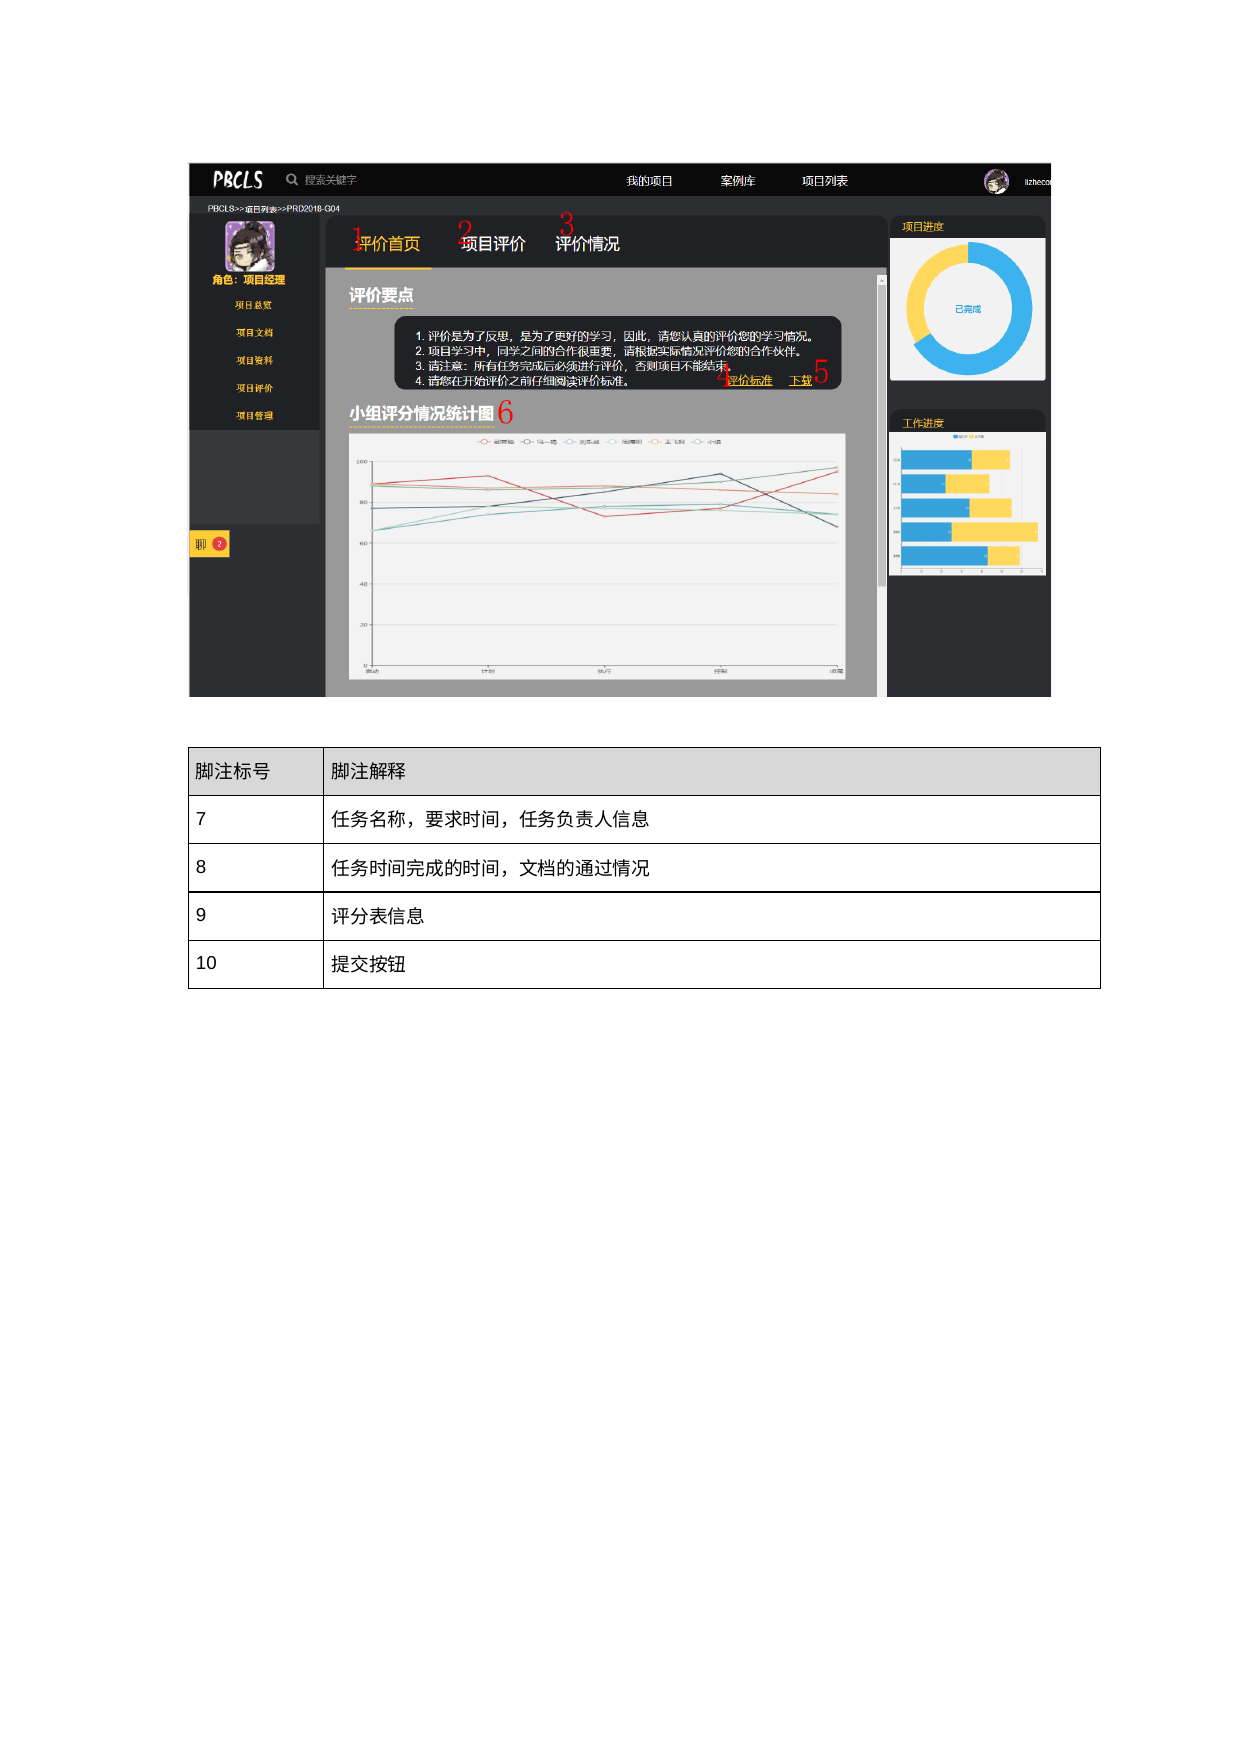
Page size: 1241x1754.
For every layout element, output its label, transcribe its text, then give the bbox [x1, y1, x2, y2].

table_cell 9 [189, 893, 323, 939]
table_cell 评分表信息 [324, 893, 1100, 939]
table_header 脚注标号 [189, 748, 323, 795]
picture [187, 162, 1052, 697]
table_cell 提交按钮 [324, 941, 1100, 988]
table_cell 7 [189, 796, 323, 843]
table_cell 任务名称，要求时间，任务负责人信息 [324, 796, 1100, 843]
table_cell 任务时间完成的时间，文档的通过情况 [324, 844, 1100, 891]
table_cell 8 [189, 844, 323, 891]
table_header 脚注解释 [324, 748, 1100, 795]
table_cell 10 [189, 941, 323, 988]
